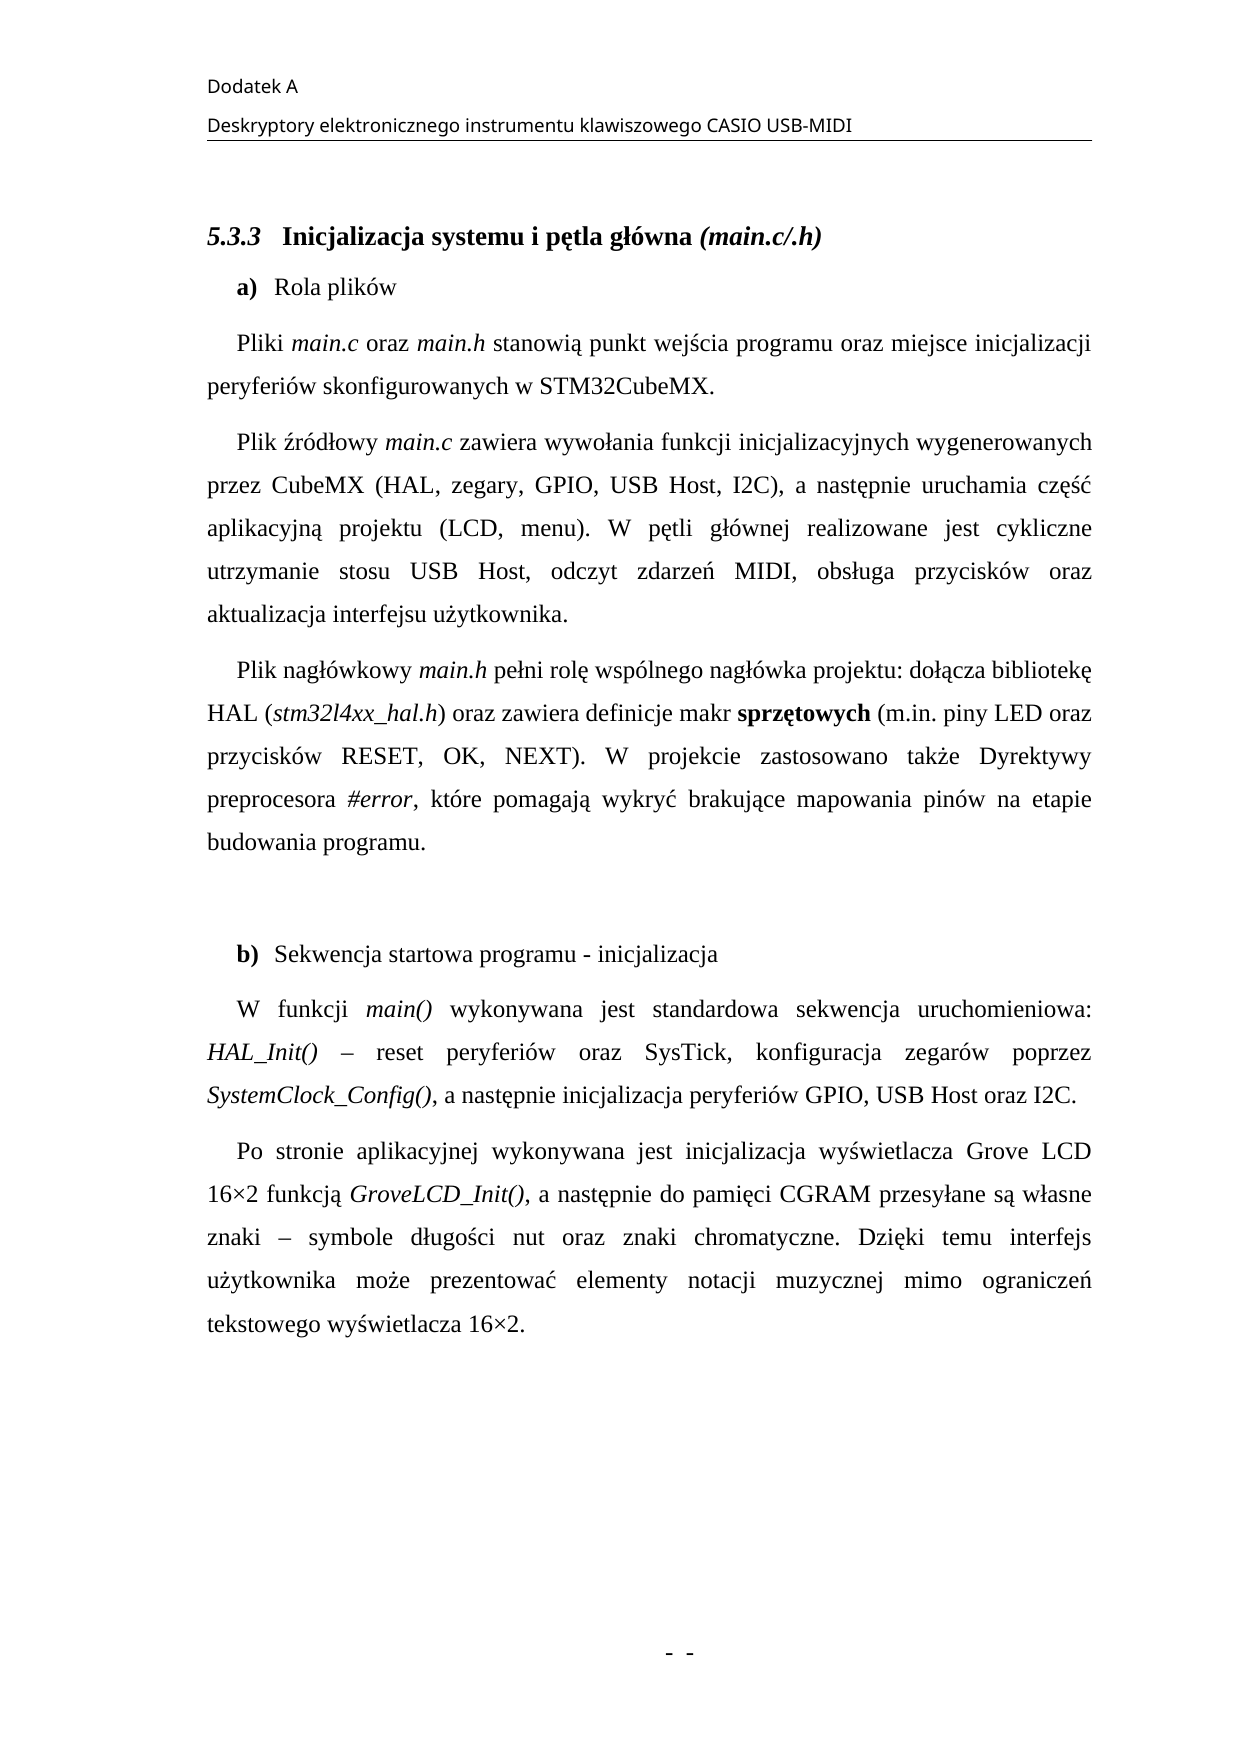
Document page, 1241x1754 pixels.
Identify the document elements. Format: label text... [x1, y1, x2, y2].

list Rola plików [236, 272, 1092, 301]
text Pliki main.c oraz main.h stanowią punkt wejścia programu oraz miejsce inicjalizacji peryferiów skonfigurowanych w STM32CubeMX. [207, 328, 1092, 400]
subtitle Inicjalizacja systemu i pętla główna (main.c/.h) [207, 219, 1092, 251]
text Plik nagłówkowy main.h pełni rolę wspólnego nagłówka projektu: dołącza bibliotekę HAL (stm32l4xx_hal.h) oraz zawiera definicje makr sprzętowych (m.in. piny LED oraz przycisków RESET, OK, NEXT). W projekcie zastosowano także Dyrektywy preprocesora #error, które pomagają wykryć brakujące mapowania pinów na etapie budowania programu. [207, 655, 1092, 856]
list Sekwencja startowa programu - inicjalizacja [236, 939, 1092, 967]
text Plik źródłowy main.c zawiera wywołania funkcji inicjalizacyjnych wygenerowanych przez CubeMX (HAL, zegary, GPIO, USB Host, I2C), a następnie uruchamia część aplikacyjną projektu (LCD, menu). W pętli głównej realizowane jest cykliczne utrzymanie stosu USB Host, odczyt zdarzeń MIDI, obsługa przycisków oraz aktualizacja interfejsu użytkownika. [207, 427, 1092, 628]
text Po stronie aplikacyjnej wykonywana jest inicjalizacja wyświetlacza Grove LCD 16×2 funkcją GroveLCD_Init(), a następnie do pamięci CGRAM przesyłane są własne znaki – symbole długości nut oraz znaki chromatyczne. Dzięki temu interfejs użytkownika może prezentować elementy notacji muzycznej mimo ograniczeń tekstowego wyświetlacza 16×2. [207, 1136, 1092, 1337]
text W funkcji main() wykonywana jest standardowa sekwencja uruchomieniowa: HAL_Init() – reset peryferiów oraz SysTick, konfiguracja zegarów poprzez SystemClock_Config(), a następnie inicjalizacja peryferiów GPIO, USB Host oraz I2C. [207, 994, 1092, 1109]
